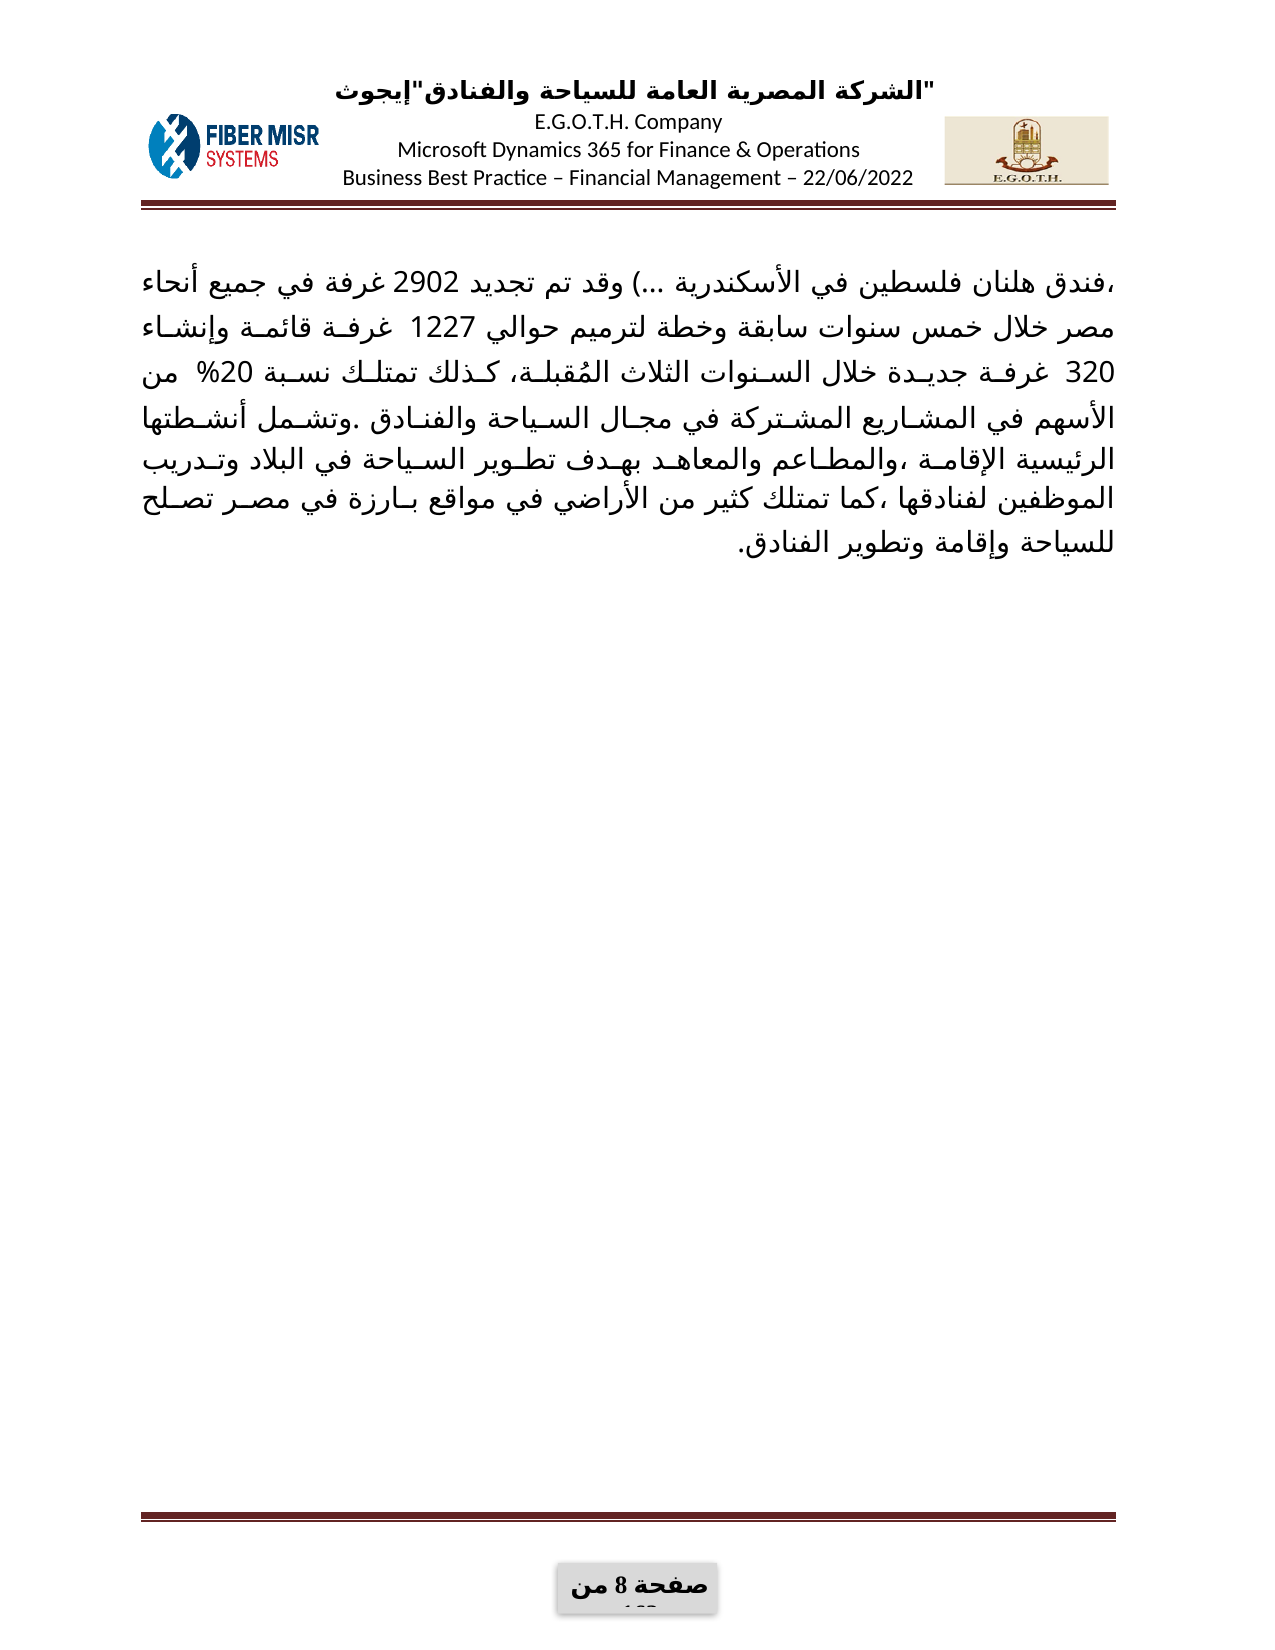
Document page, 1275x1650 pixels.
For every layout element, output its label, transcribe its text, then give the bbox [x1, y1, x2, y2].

picture [944, 116, 1109, 185]
picture [143, 104, 325, 186]
